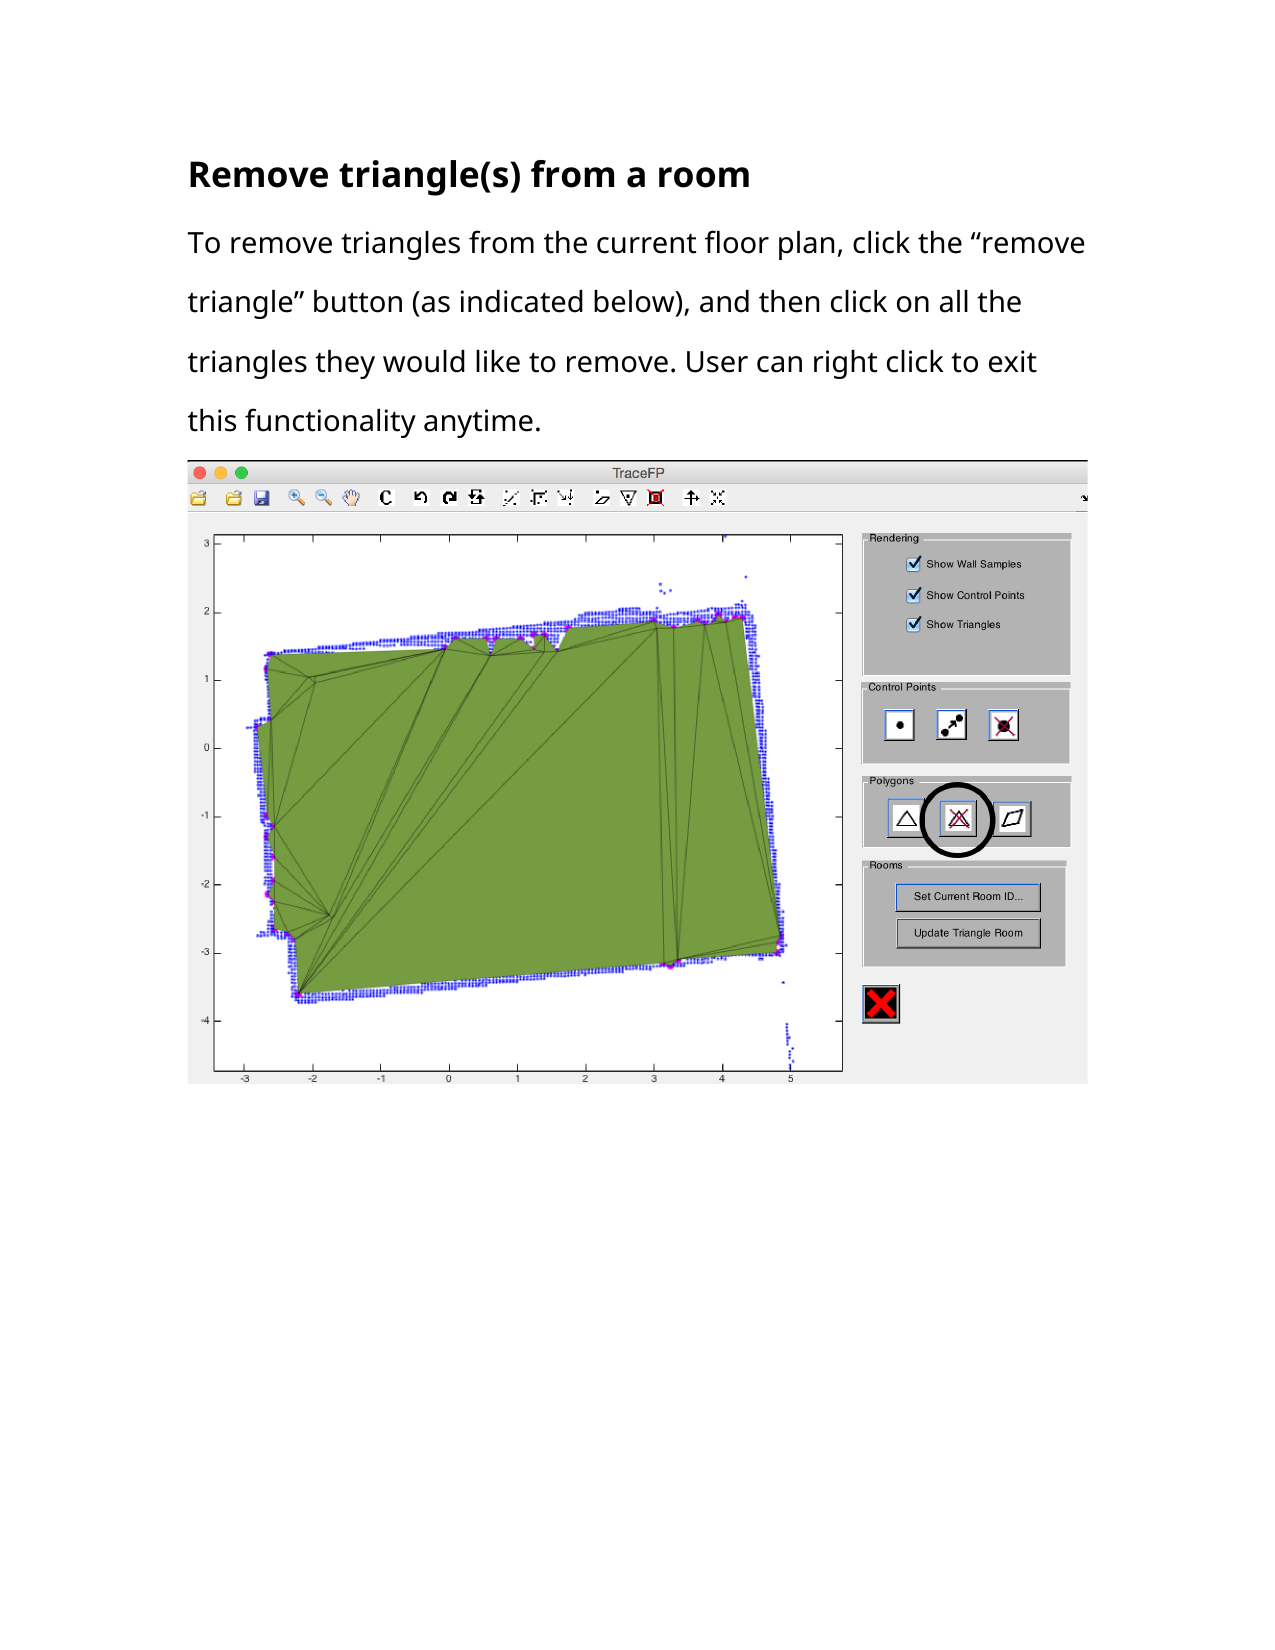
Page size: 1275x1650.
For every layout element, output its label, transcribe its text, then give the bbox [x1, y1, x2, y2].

text Remove triangle(s) from a room [187, 150, 1087, 198]
text To remove triangles from the current floor plan, click the “remove triangle” button (as indicated below), and then click on all the triangles they would like to remove. User can right click to exit this functionality anytime. [187, 222, 1087, 440]
picture [187, 460, 1088, 1084]
